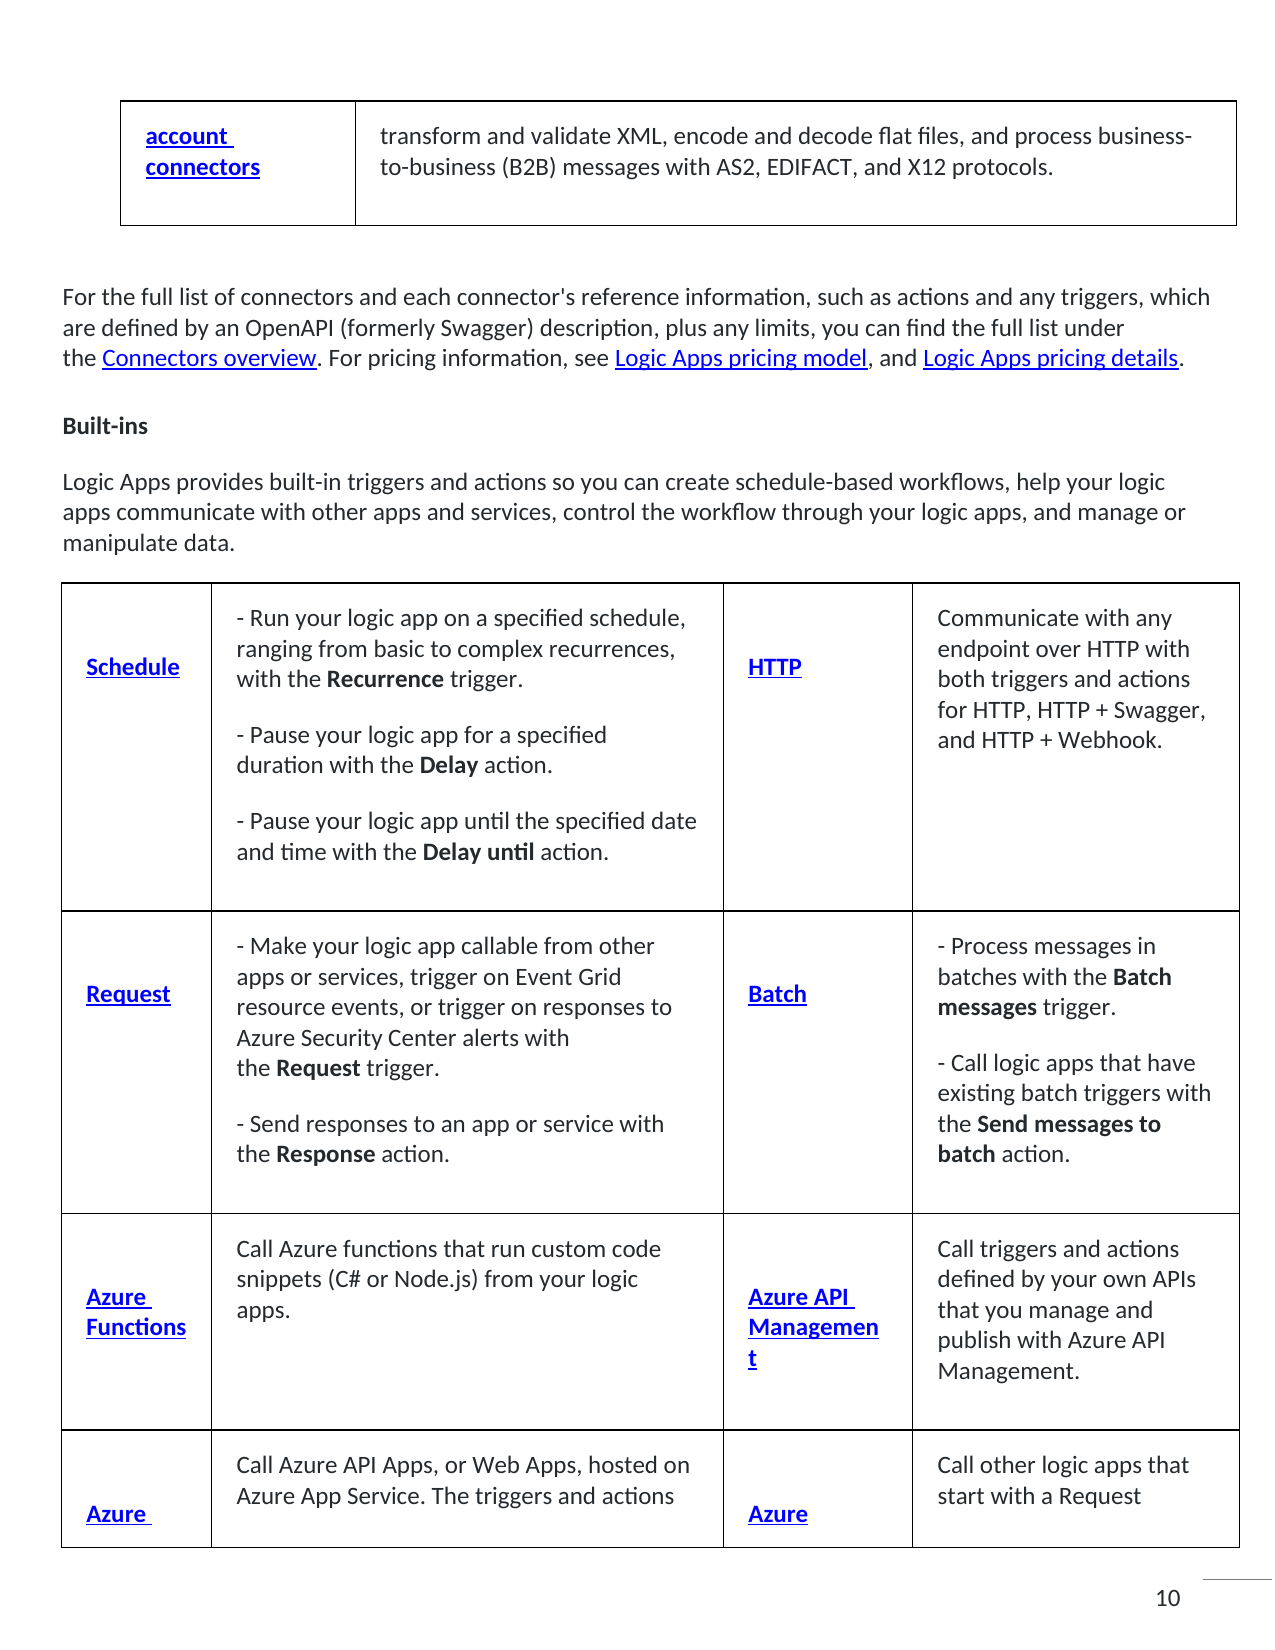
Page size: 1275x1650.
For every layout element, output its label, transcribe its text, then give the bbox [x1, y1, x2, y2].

table_cell Call triggers and actions defined by your own APIs that you manage and publish with Azure API Management. [913, 1214, 1239, 1429]
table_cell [121, 102, 355, 225]
table_cell Azure API Management [724, 1214, 912, 1429]
text For the full list of connectors and each connector's reference information, such as actions and any triggers, which are defined by an OpenAPI (formerly Swagger) description, plus any limits, you can find the full list under the Connectors overview. For pricing information, see Logic Apps pricing model, and Logic Apps pricing details. [62, 281, 1219, 373]
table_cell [913, 1431, 1239, 1547]
table_header - Run your logic app on a specified schedule, ranging from basic to complex recurrences, with the Recurrence trigger. - Pause your logic app for a specified duration with the Delay action. - Pause your logic app until the specified date and time with the Delay until action. [212, 584, 723, 910]
table_header HTTP [724, 584, 912, 910]
table_header Communicate with any endpoint over HTTP with both triggers and actions for HTTP, HTTP + Swagger, and HTTP + Webhook. [913, 584, 1239, 910]
table_cell - Make your logic app callable from other apps or services, trigger on Event Grid resource events, or trigger on responses to Azure Security Center alerts with the Request trigger. - Send responses to an app or service with the Response action. [212, 912, 723, 1213]
table_cell Batch [724, 912, 912, 1213]
table_cell Call Azure functions that run custom code snippets (C# or Node.js) from your logic apps. [212, 1214, 723, 1429]
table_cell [212, 1431, 723, 1547]
table_cell Azure Logic Apps [724, 1431, 912, 1547]
table_header Schedule [62, 584, 211, 910]
table_cell Azure Functions [62, 1214, 211, 1429]
table_cell Azure App Services [62, 1431, 211, 1547]
table_cell - Process messages in batches with the Batch messages trigger. - Call logic apps that have existing batch triggers with the Send messages to batch action. [913, 912, 1239, 1213]
text Logic Apps provides built-in triggers and actions so you can create schedule-based workflows, help your logic apps communicate with other apps and services, control the workflow through your logic apps, and manage or manipulate data. [62, 466, 1219, 557]
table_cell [356, 102, 1236, 225]
subtitle Built-ins [62, 410, 1219, 441]
table_cell Request [62, 912, 211, 1213]
